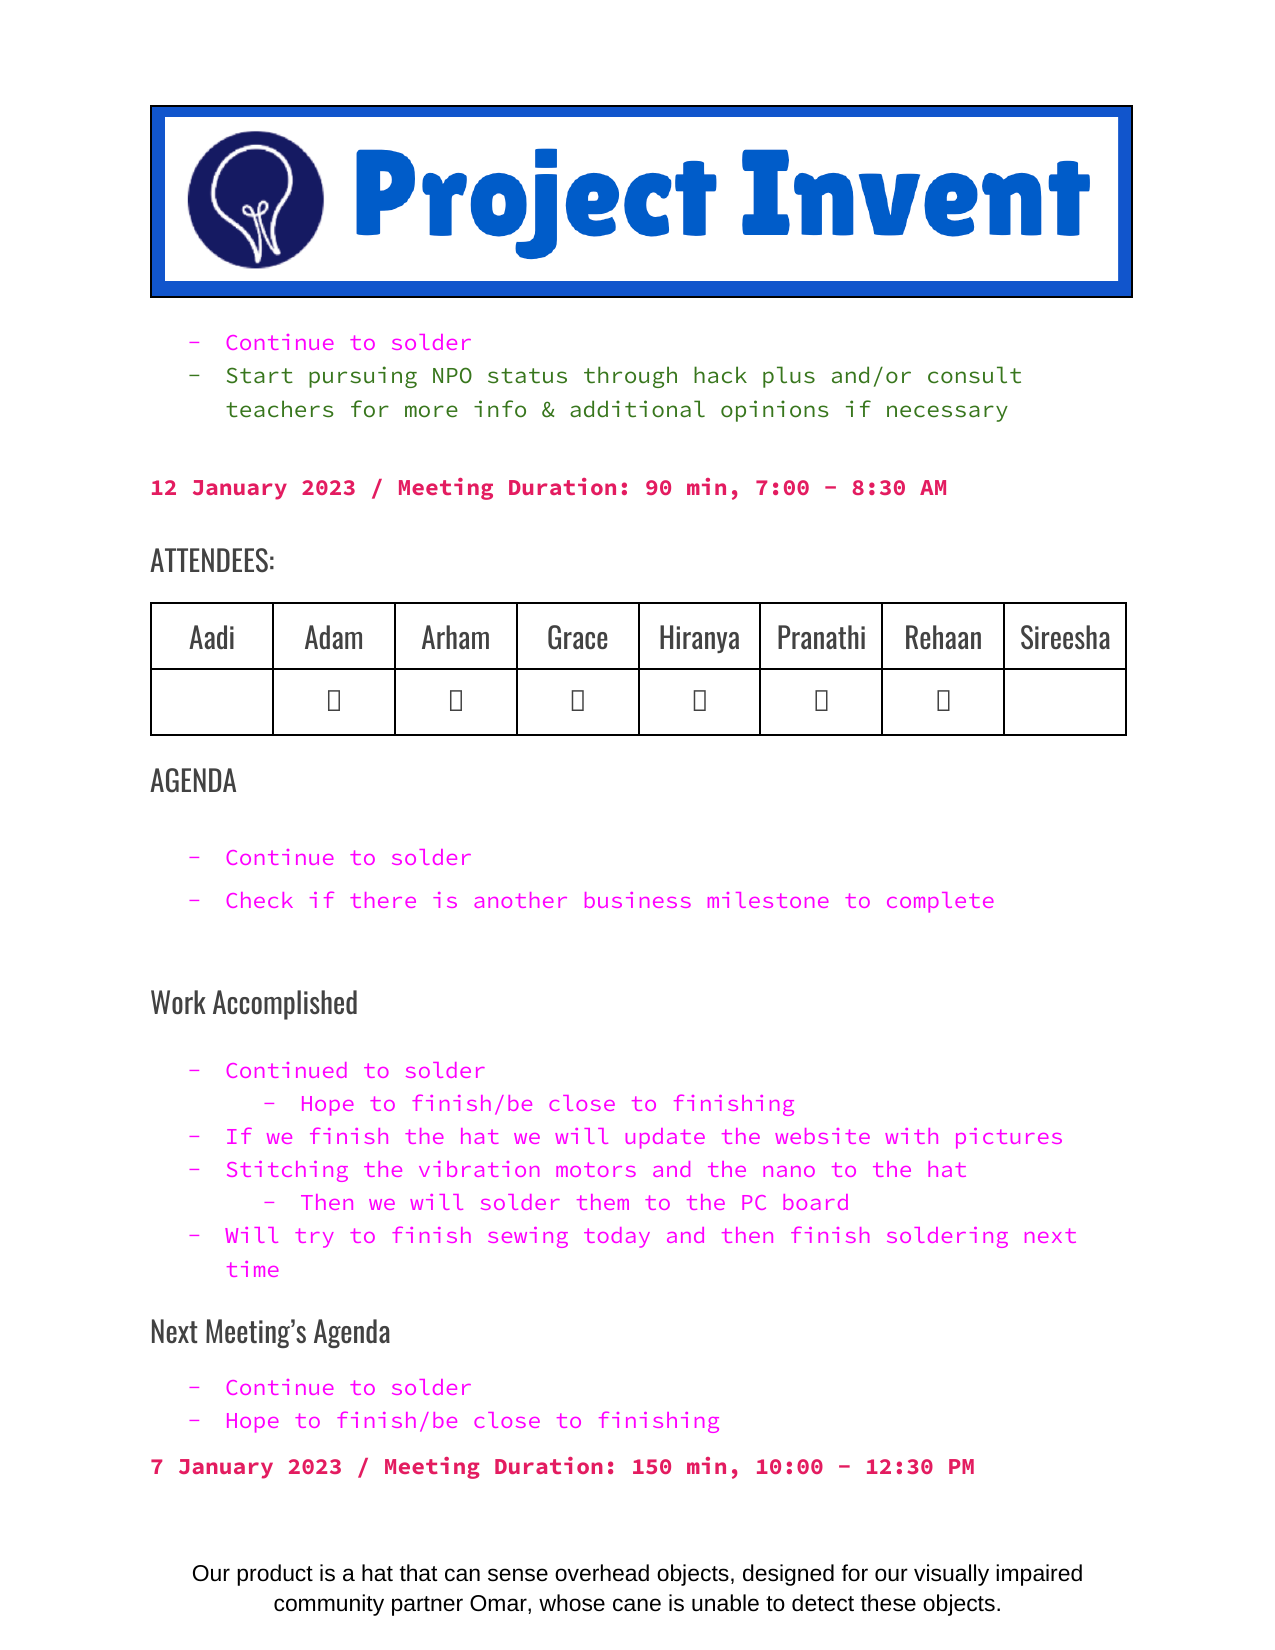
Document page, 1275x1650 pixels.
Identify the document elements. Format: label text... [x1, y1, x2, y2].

table_cell ✅ [396, 670, 516, 734]
table_header Hiranya [640, 604, 759, 668]
table_header Aadi [152, 604, 272, 668]
table_header Sireesha [1005, 604, 1125, 668]
list Continued to solder [187, 1056, 1125, 1084]
list If we finish the hat we will update the website with pictures [187, 1122, 1125, 1151]
table_cell ✅ [640, 670, 759, 734]
table_cell ✅ [518, 670, 638, 734]
list Then we will solder them to the PC board [262, 1188, 1125, 1217]
list Stitching the vibration motors and the nano to the hat [187, 1155, 1125, 1184]
list Continue to solder [187, 328, 1125, 357]
table_cell [152, 670, 272, 734]
text AGENDA [150, 757, 1125, 801]
table_cell ✅ [883, 670, 1003, 734]
list Hope to finish/be close to finishing [262, 1089, 1125, 1118]
text ATTENDEES: [150, 537, 1125, 581]
subtitle Work Accomplished [150, 979, 1125, 1023]
table_header Adam [274, 604, 394, 668]
list Start pursuing NPO status through hack plus and/or consult teachers for more info & additional opinions if necessary [187, 361, 1125, 423]
table_header Arham [396, 604, 516, 668]
list Hope to finish/be close to finishing [187, 1406, 1125, 1435]
picture [165, 117, 1119, 281]
table_header Pranathi [761, 604, 881, 668]
text Next Meeting’s Agenda [150, 1308, 1125, 1352]
list Continue to solder [187, 843, 1125, 872]
subtitle 12 January 2023 / Meeting Duration: 90 min, 7:00 - 8:30 AM [150, 473, 1125, 502]
table_header Rehaan [883, 604, 1003, 668]
table_cell [1005, 670, 1125, 734]
list Will try to finish sewing today and then finish soldering next time [187, 1221, 1125, 1283]
table_header Grace [518, 604, 638, 668]
table_cell ✅ [274, 670, 394, 734]
list Continue to solder [187, 1373, 1125, 1402]
list Check if there is another business milestone to complete [187, 886, 1125, 915]
table_cell ✅ [761, 670, 881, 734]
subtitle 7 January 2023 / Meeting Duration: 150 min, 10:00 - 12:30 PM [150, 1452, 1125, 1481]
